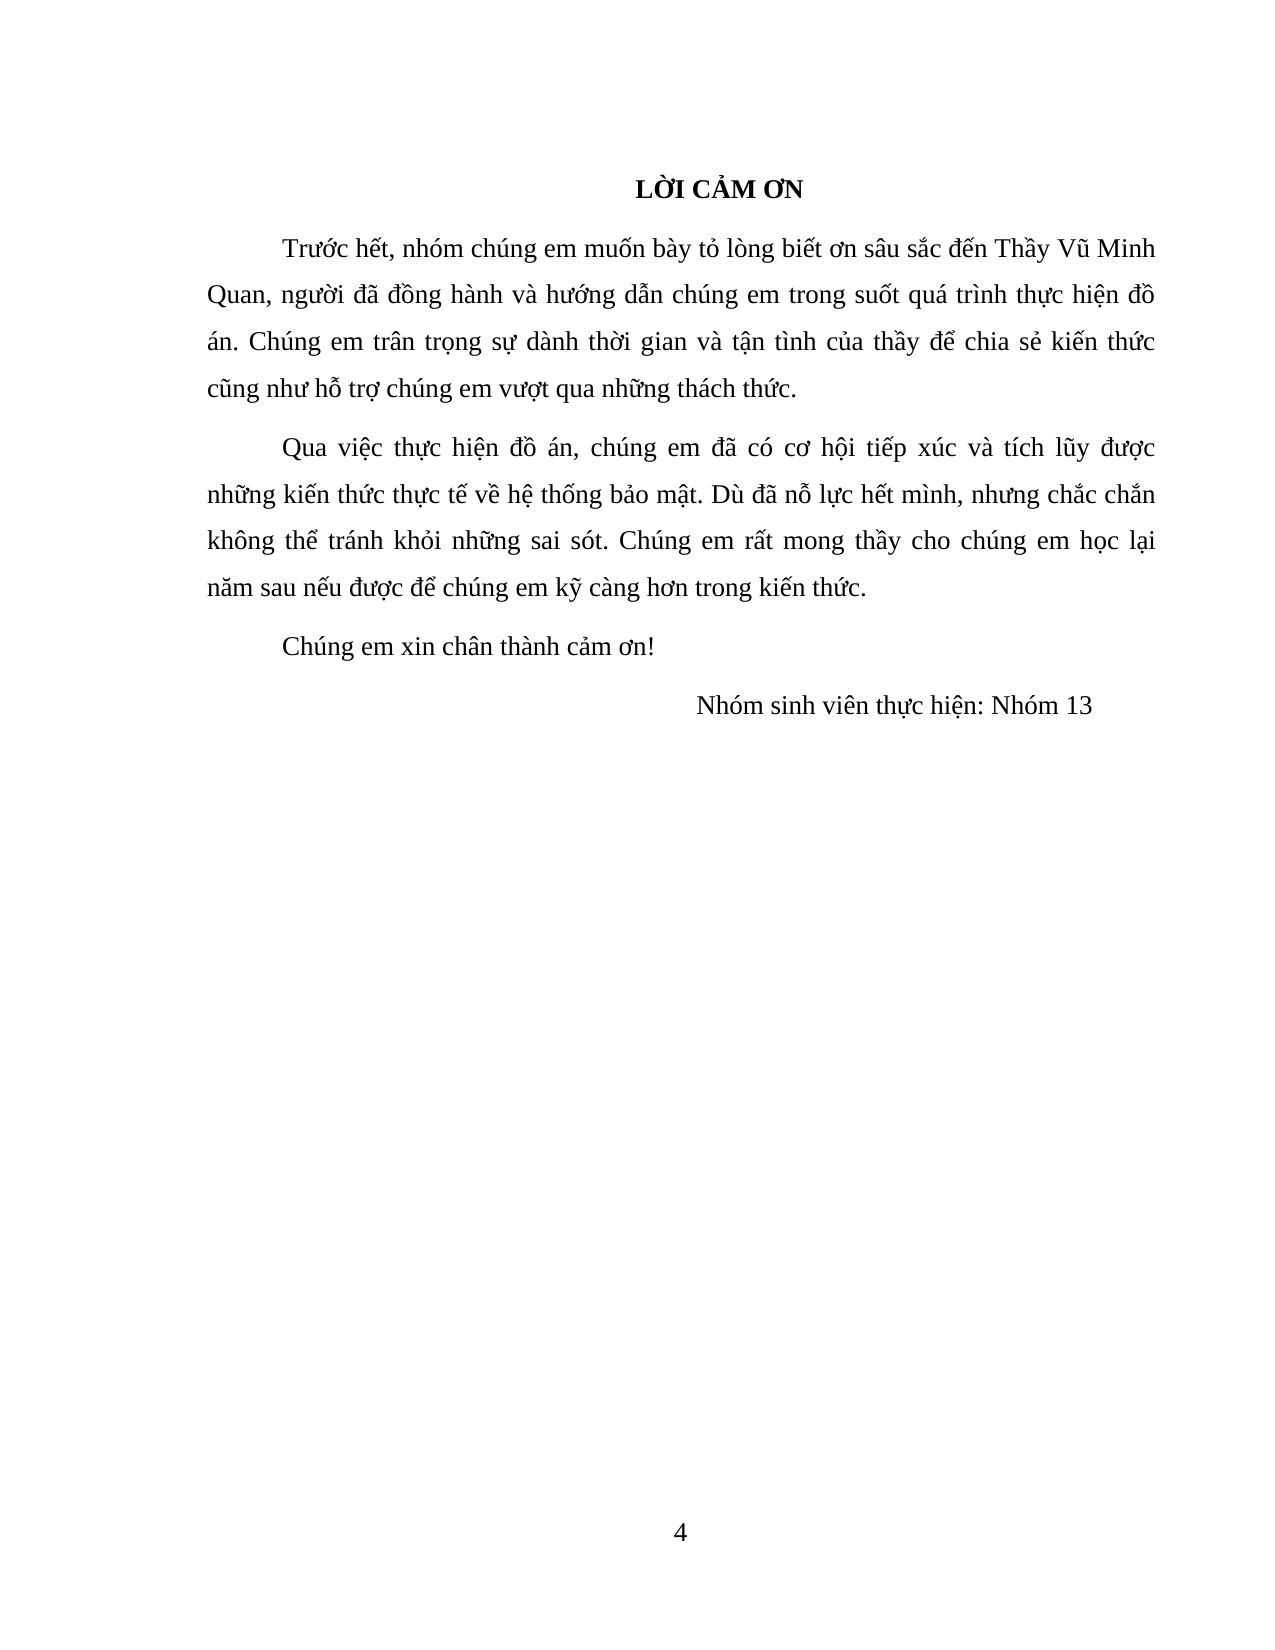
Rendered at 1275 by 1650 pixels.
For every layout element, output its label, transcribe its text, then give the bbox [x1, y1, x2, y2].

text Qua việc thực hiện đồ án, chúng em đã có cơ hội tiếp xúc và tích lũy được những kiến thức thực tế về hệ thống bảo mật. Dù đã nỗ lực hết mình, nhưng chắc chắn không thể tránh khỏi những sai sót. Chúng em rất mong thầy cho chúng em học lại năm sau nếu được để chúng em kỹ càng hơn trong kiến thức. [207, 431, 1157, 602]
subtitle LỜI CẢM ƠN [207, 173, 1157, 204]
text Trước hết, nhóm chúng em muốn bày tỏ lòng biết ơn sâu sắc đến Thầy Vũ Minh Quan, người đã đồng hành và hướng dẫn chúng em trong suốt quá trình thực hiện đồ án. Chúng em trân trọng sự dành thời gian và tận tình của thầy để chia sẻ kiến thức cũng như hỗ trợ chúng em vượt qua những thách thức. [207, 232, 1157, 403]
text Chúng em xin chân thành cảm ơn! [207, 630, 1157, 661]
text Nhóm sinh viên thực hiện: Nhóm 13 [207, 689, 1093, 721]
